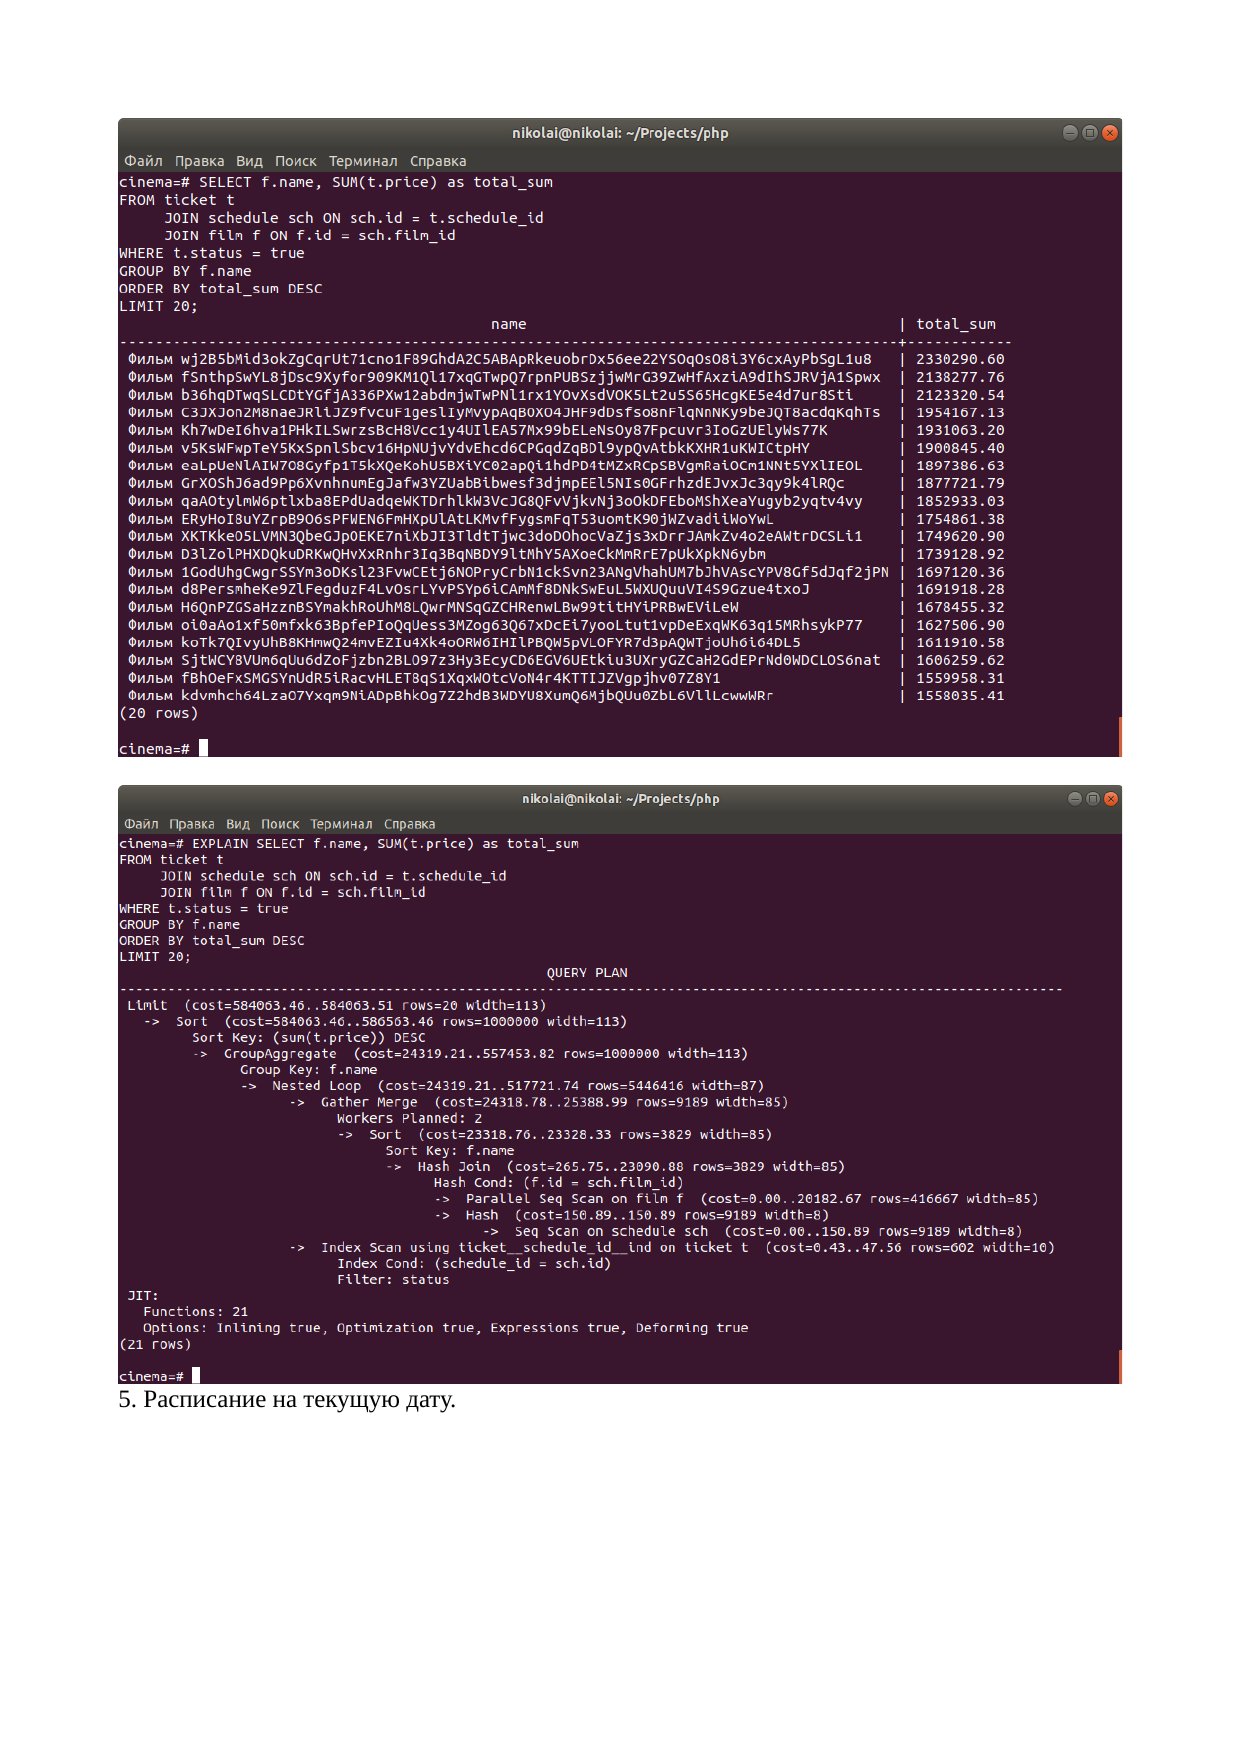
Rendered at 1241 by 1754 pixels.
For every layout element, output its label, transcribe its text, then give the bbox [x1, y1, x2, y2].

picture [118, 118, 1123, 757]
text 5. Расписание на текущую дату. [118, 1384, 1122, 1412]
picture [118, 785, 1123, 1384]
